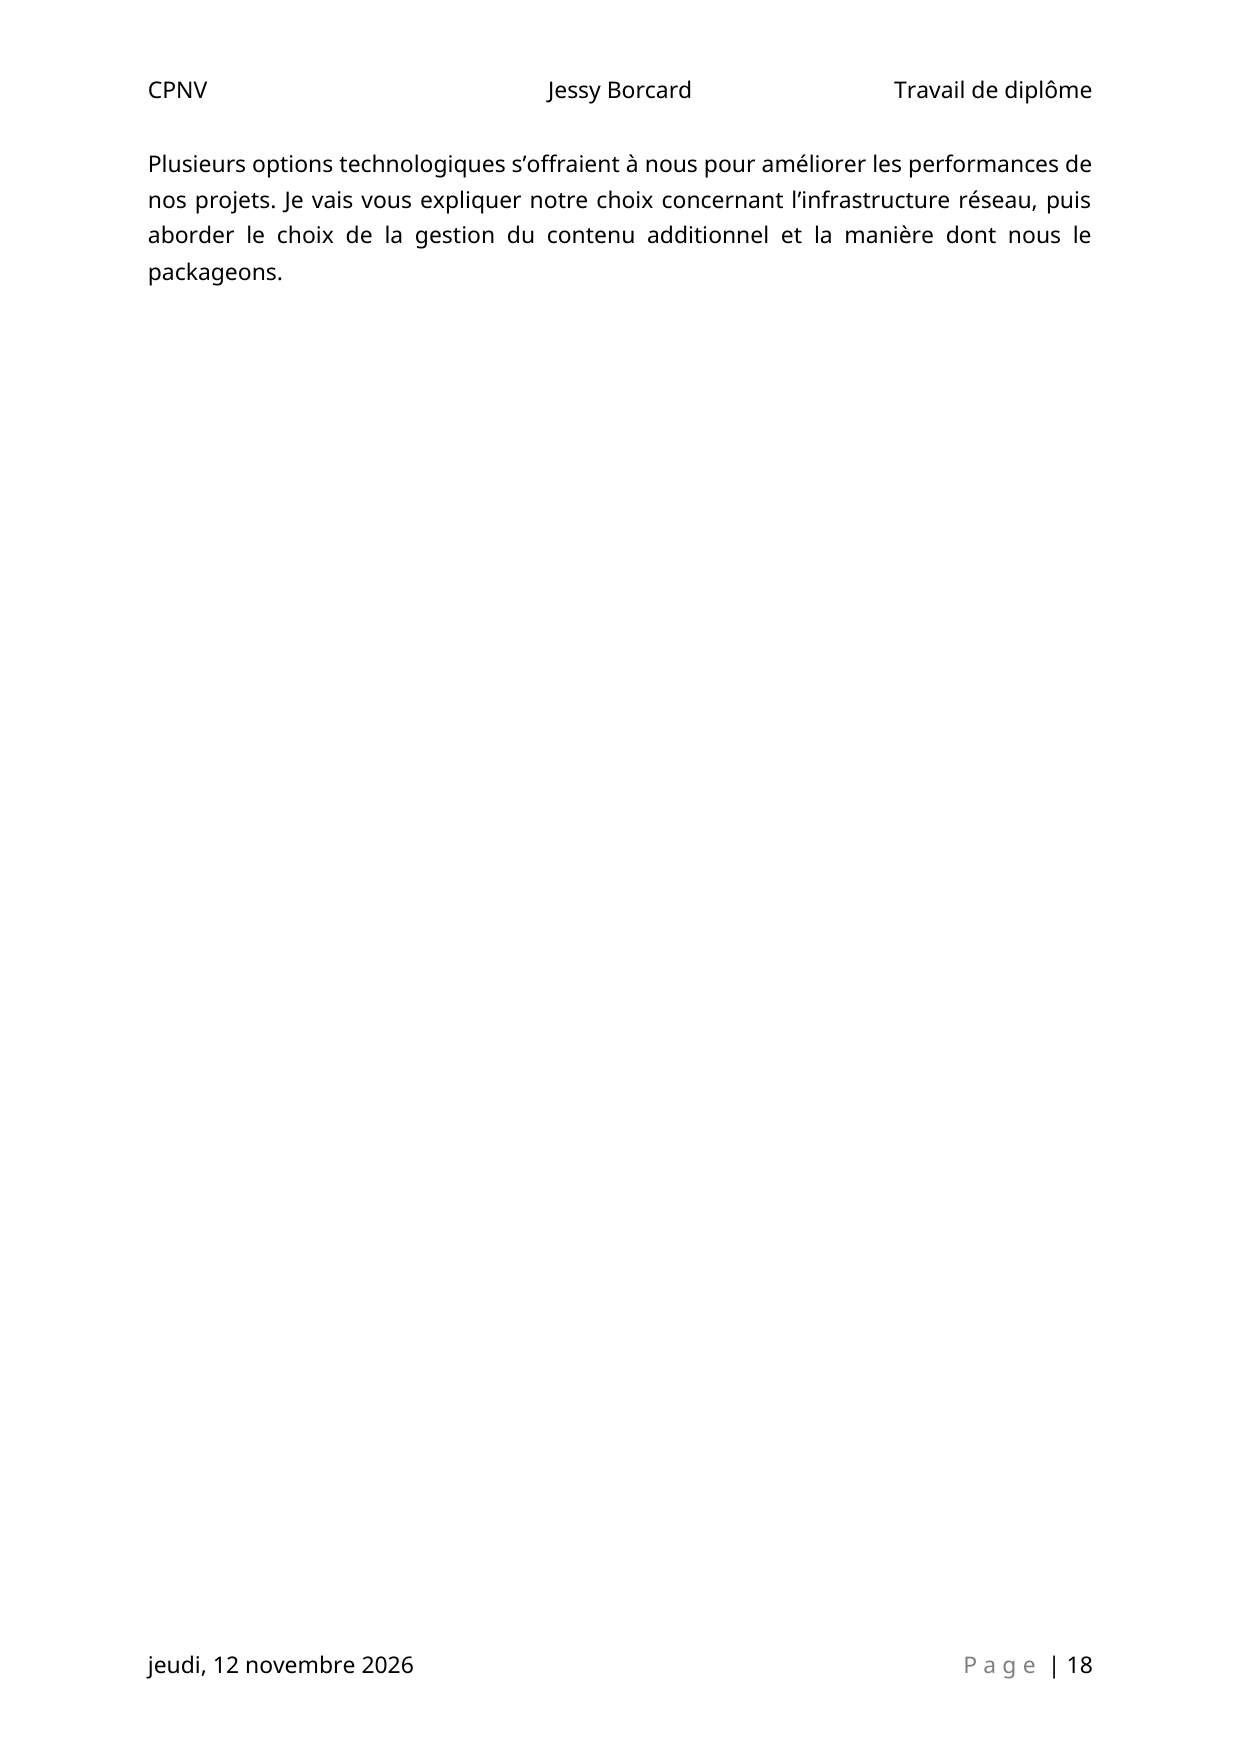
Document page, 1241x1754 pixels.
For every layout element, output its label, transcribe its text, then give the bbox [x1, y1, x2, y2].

text Plusieurs options technologiques s’offraient à nous pour améliorer les performances de nos projets. Je vais vous expliquer notre choix concernant l’infrastructure réseau, puis aborder le choix de la gestion du contenu additionnel et la manière dont nous le packageons. [148, 148, 1093, 287]
